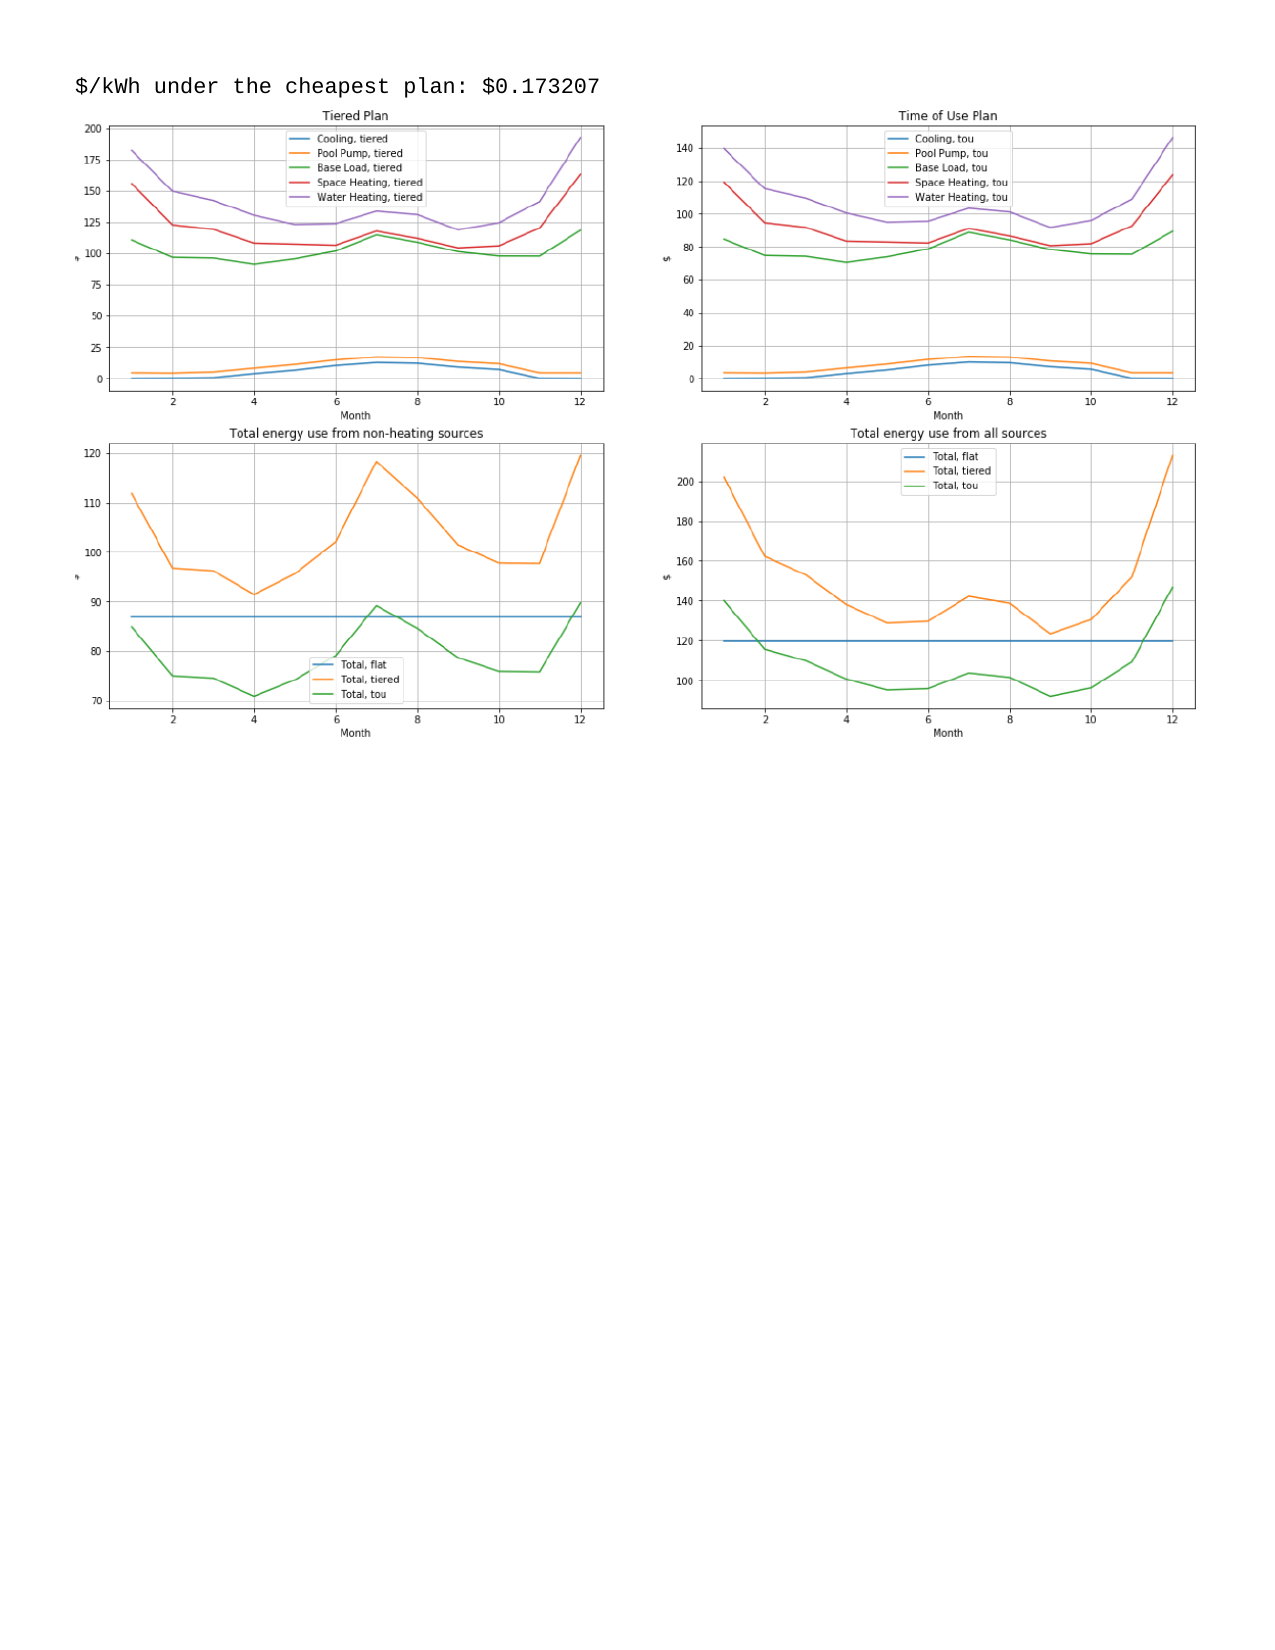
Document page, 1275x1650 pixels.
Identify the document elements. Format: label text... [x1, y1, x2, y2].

picture [75, 99, 1203, 745]
text $/kWh under the cheapest plan: $0.173207 [75, 75, 1200, 99]
